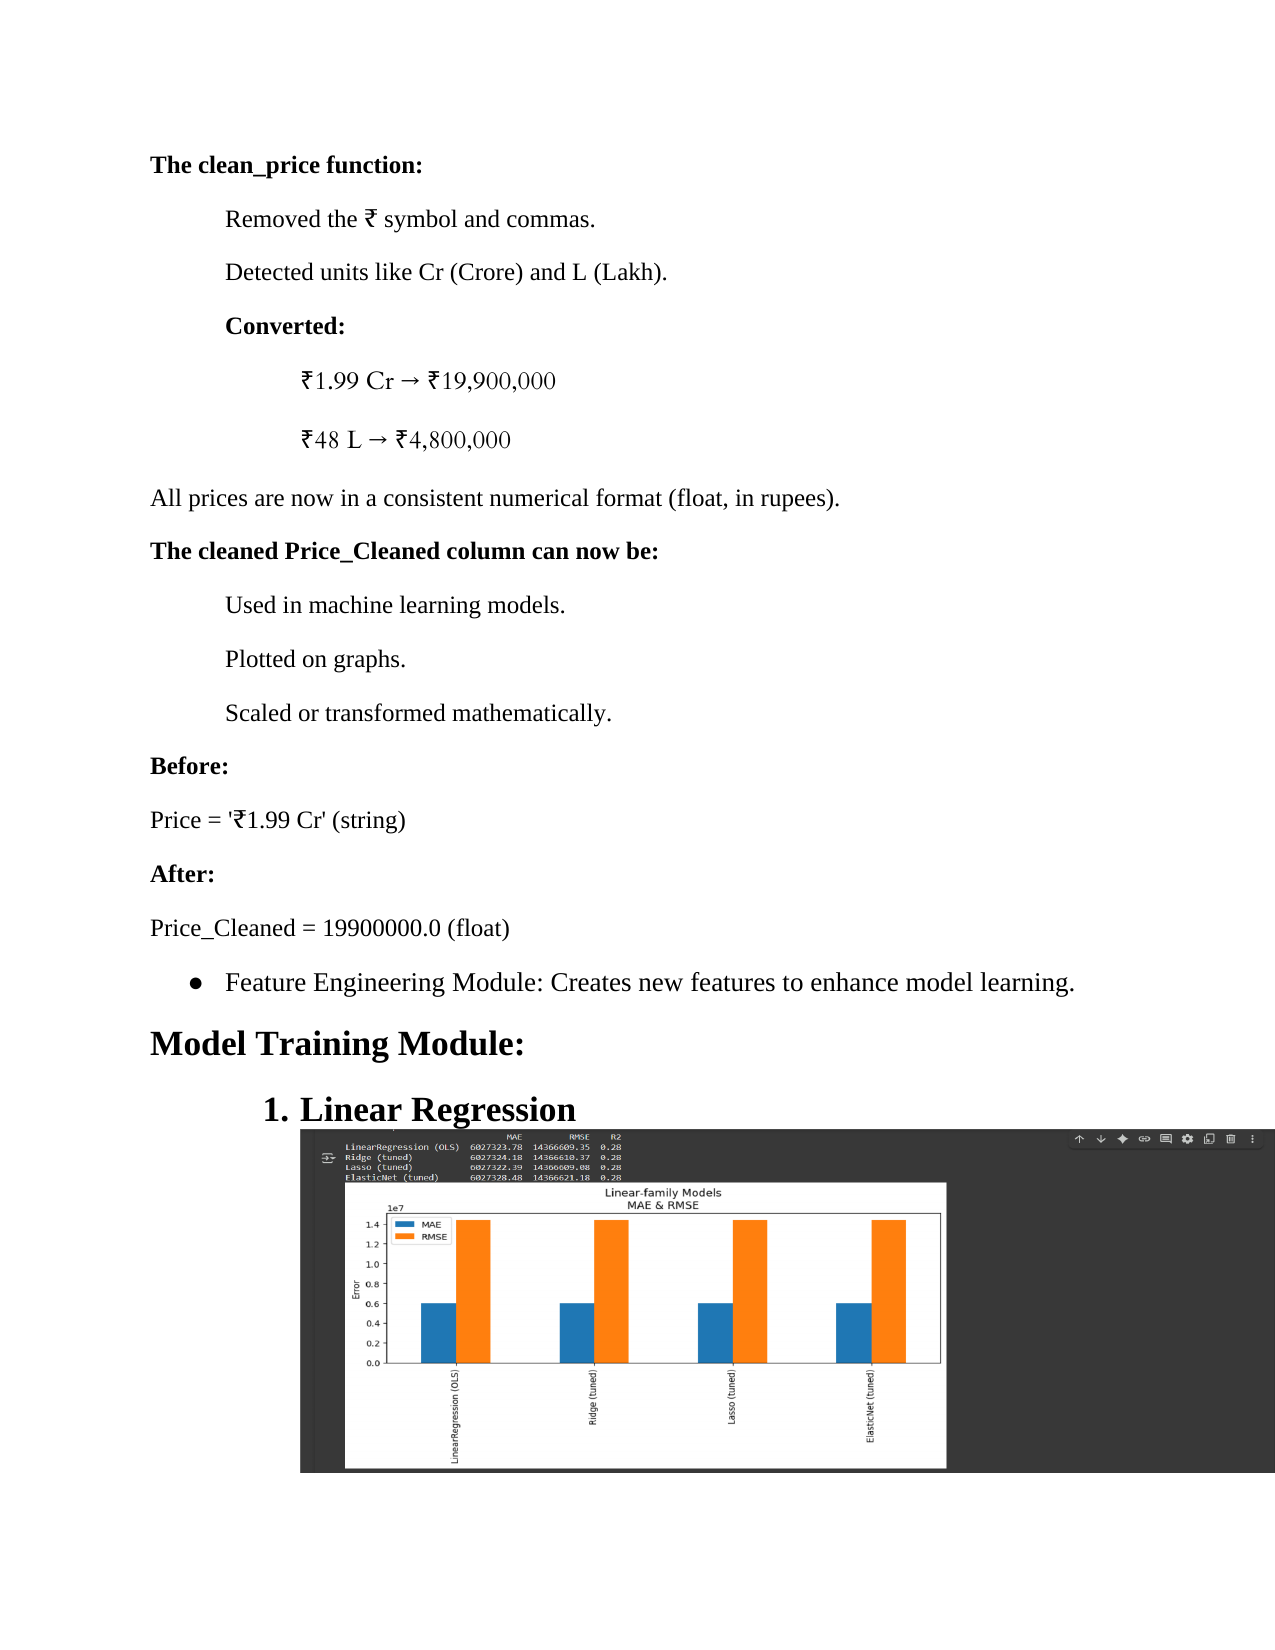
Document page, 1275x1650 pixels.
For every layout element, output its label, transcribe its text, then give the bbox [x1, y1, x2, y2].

text The cleaned Price_Cleaned column can now be: [150, 536, 1125, 565]
text Removed the ₹ symbol and commas. [225, 204, 1125, 232]
text Detected units like Cr (Crore) and L (Lakh). [225, 257, 1125, 286]
text Used in machine learning models. [225, 590, 1125, 619]
text ₹1.99 Cr → ₹19,900,000 [300, 365, 1125, 399]
text Price_Cleaned = 19900000.0 (float) [150, 913, 1125, 941]
picture [300, 1129, 1275, 1473]
text ₹48 L → ₹4,800,000 [300, 424, 1125, 458]
text The clean_price function: [150, 150, 1125, 179]
text After: [150, 859, 1125, 888]
text Plotted on graphs. [225, 644, 1125, 673]
text Model Training Module: [150, 1023, 1125, 1063]
text Before: [150, 751, 1125, 780]
text All prices are now in a consistent numerical format (float, in rupees). [150, 483, 1125, 511]
text Price = '₹1.99 Cr' (string) [150, 805, 1125, 834]
text Scaled or transformed mathematically. [225, 698, 1125, 726]
text Converted: [225, 311, 1125, 340]
list Feature Engineering Module: Creates new features to enhance model learning. [187, 966, 1125, 998]
